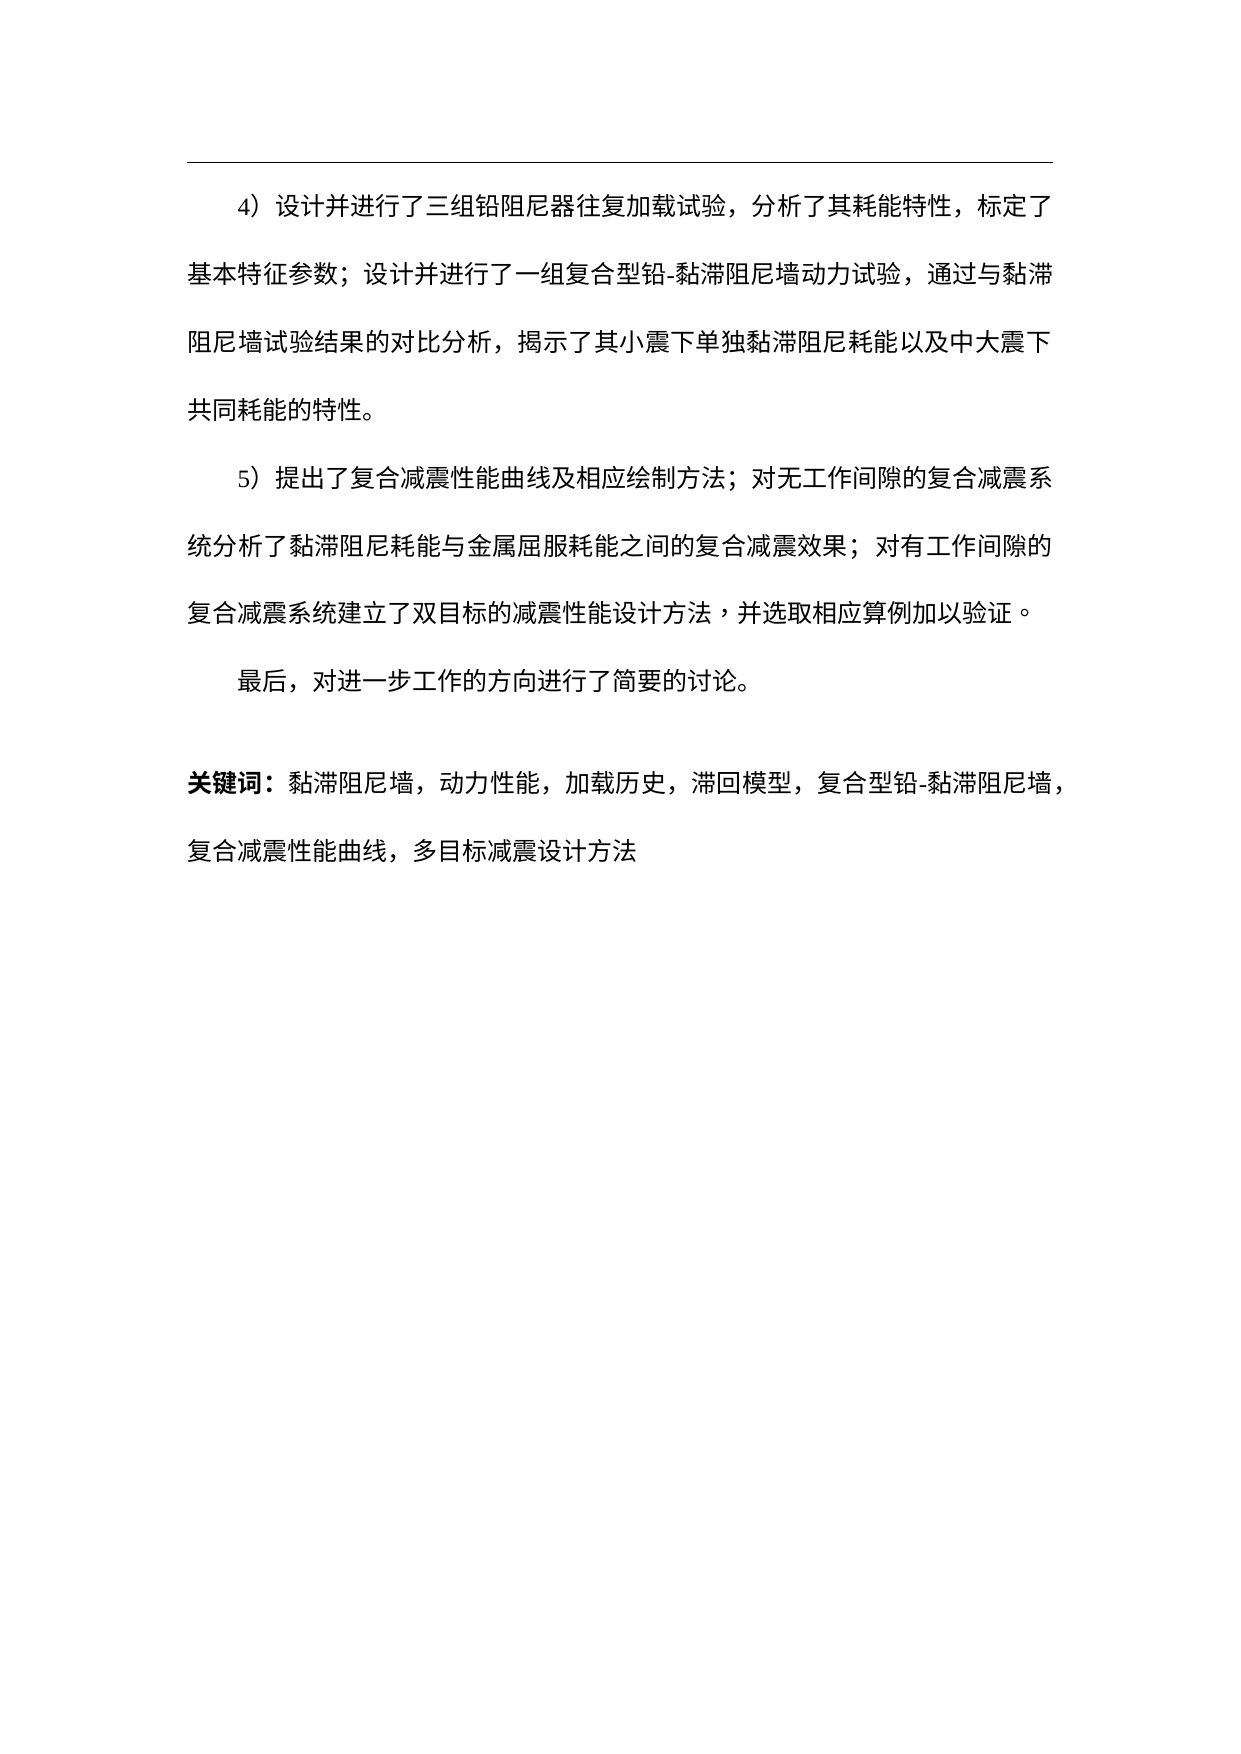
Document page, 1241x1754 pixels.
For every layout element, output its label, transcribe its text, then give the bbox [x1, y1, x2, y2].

text 关键词：黏滞阻尼墙，动力性能，加载历史，滞回模型，复合型铅-黏滞阻尼墙，复合减震性能曲线，多目标减震设计方法 [187, 748, 1053, 884]
list 最后，对进一步工作的方向进行了简要的讨论。 [237, 646, 1053, 714]
list 提出了复合减震性能曲线及相应绘制方法；对无工作间隙的复合减震系统分析了黏滞阻尼耗能与金属屈服耗能之间的复合减震效果；对有工作间隙的复合减震系统建立了双目标的减震性能设计方法，并选取相应算例加以验证。 [187, 442, 1053, 646]
list 设计并进行了三组铅阻尼器往复加载试验，分析了其耗能特性，标定了基本特征参数；设计并进行了一组复合型铅-黏滞阻尼墙动力试验，通过与黏滞阻尼墙试验结果的对比分析，揭示了其小震下单独黏滞阻尼耗能以及中大震下共同耗能的特性。 [187, 171, 1053, 442]
